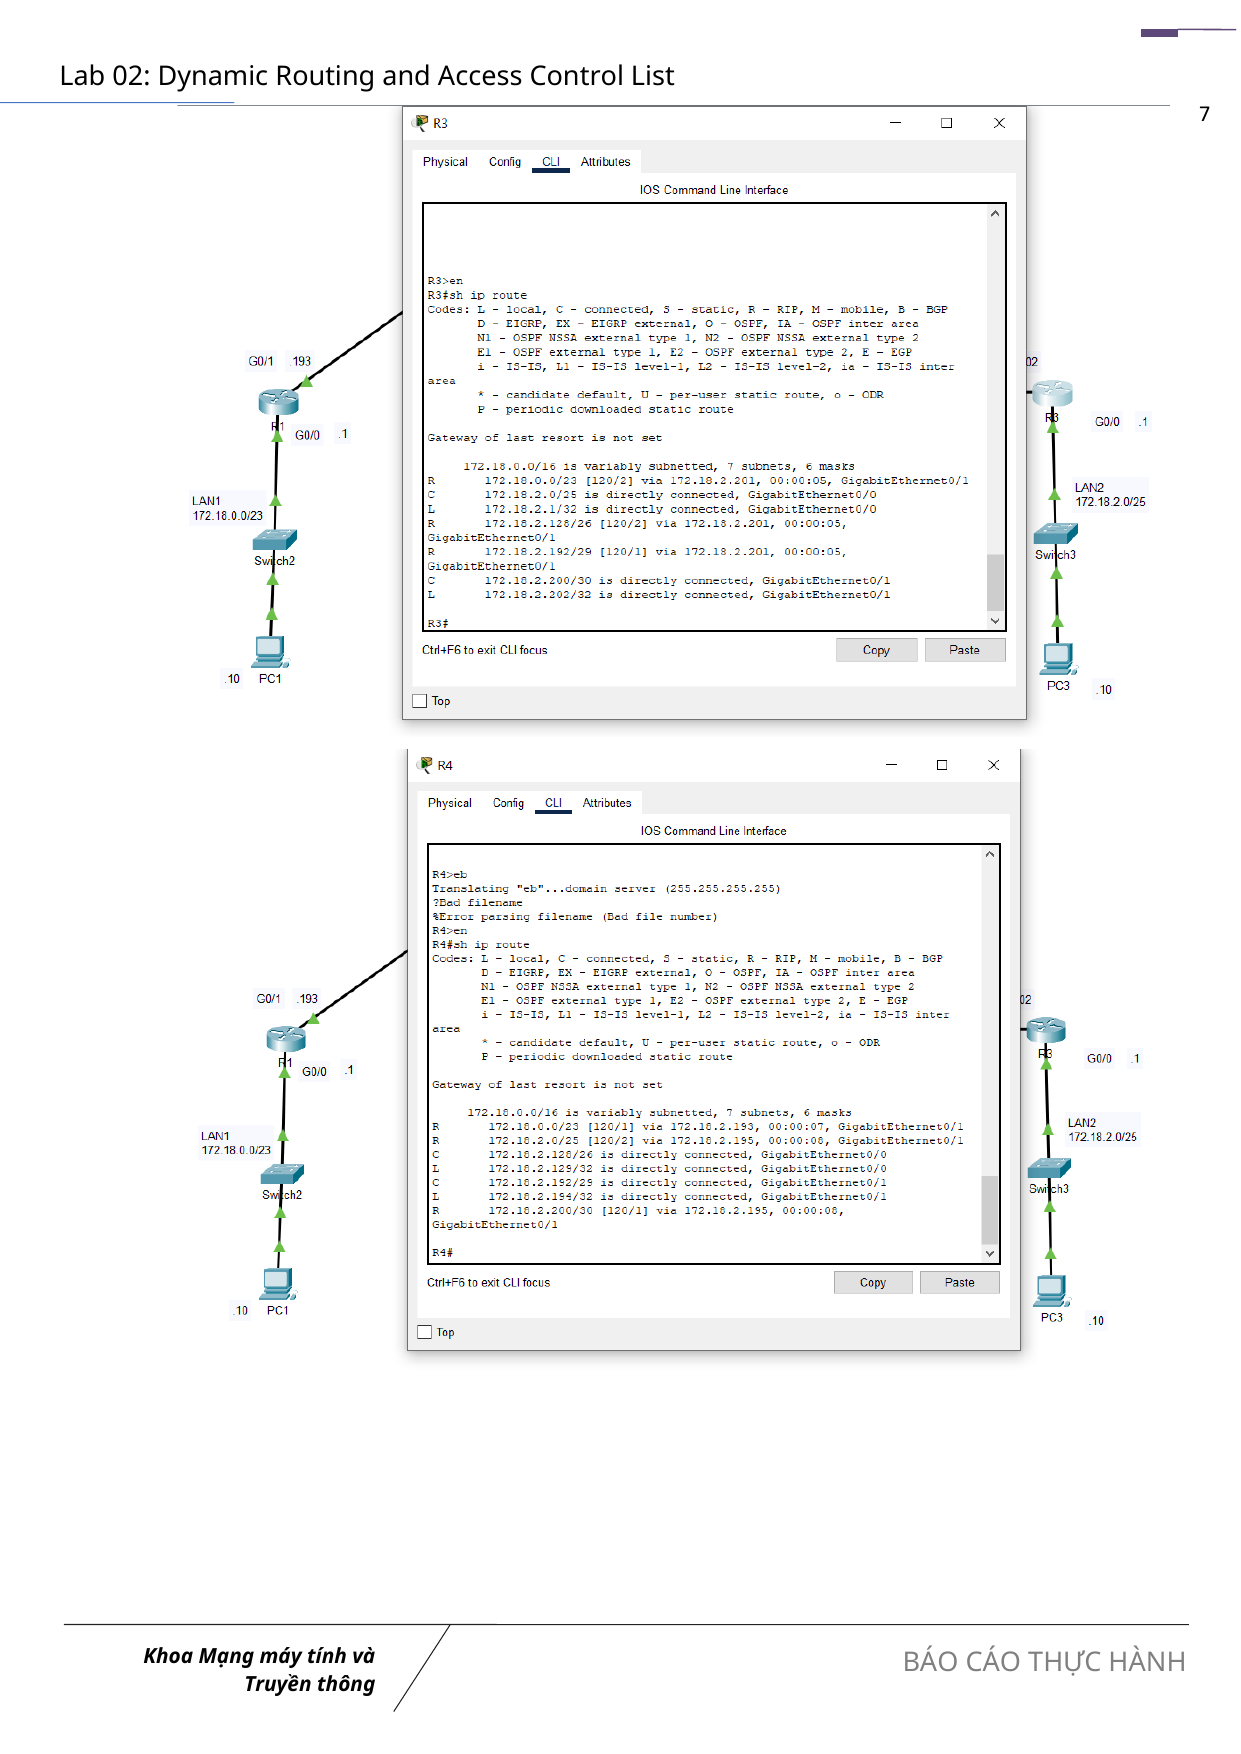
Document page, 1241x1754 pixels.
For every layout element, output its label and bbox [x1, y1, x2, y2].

picture [177, 749, 1167, 1373]
picture [177, 105, 1170, 737]
